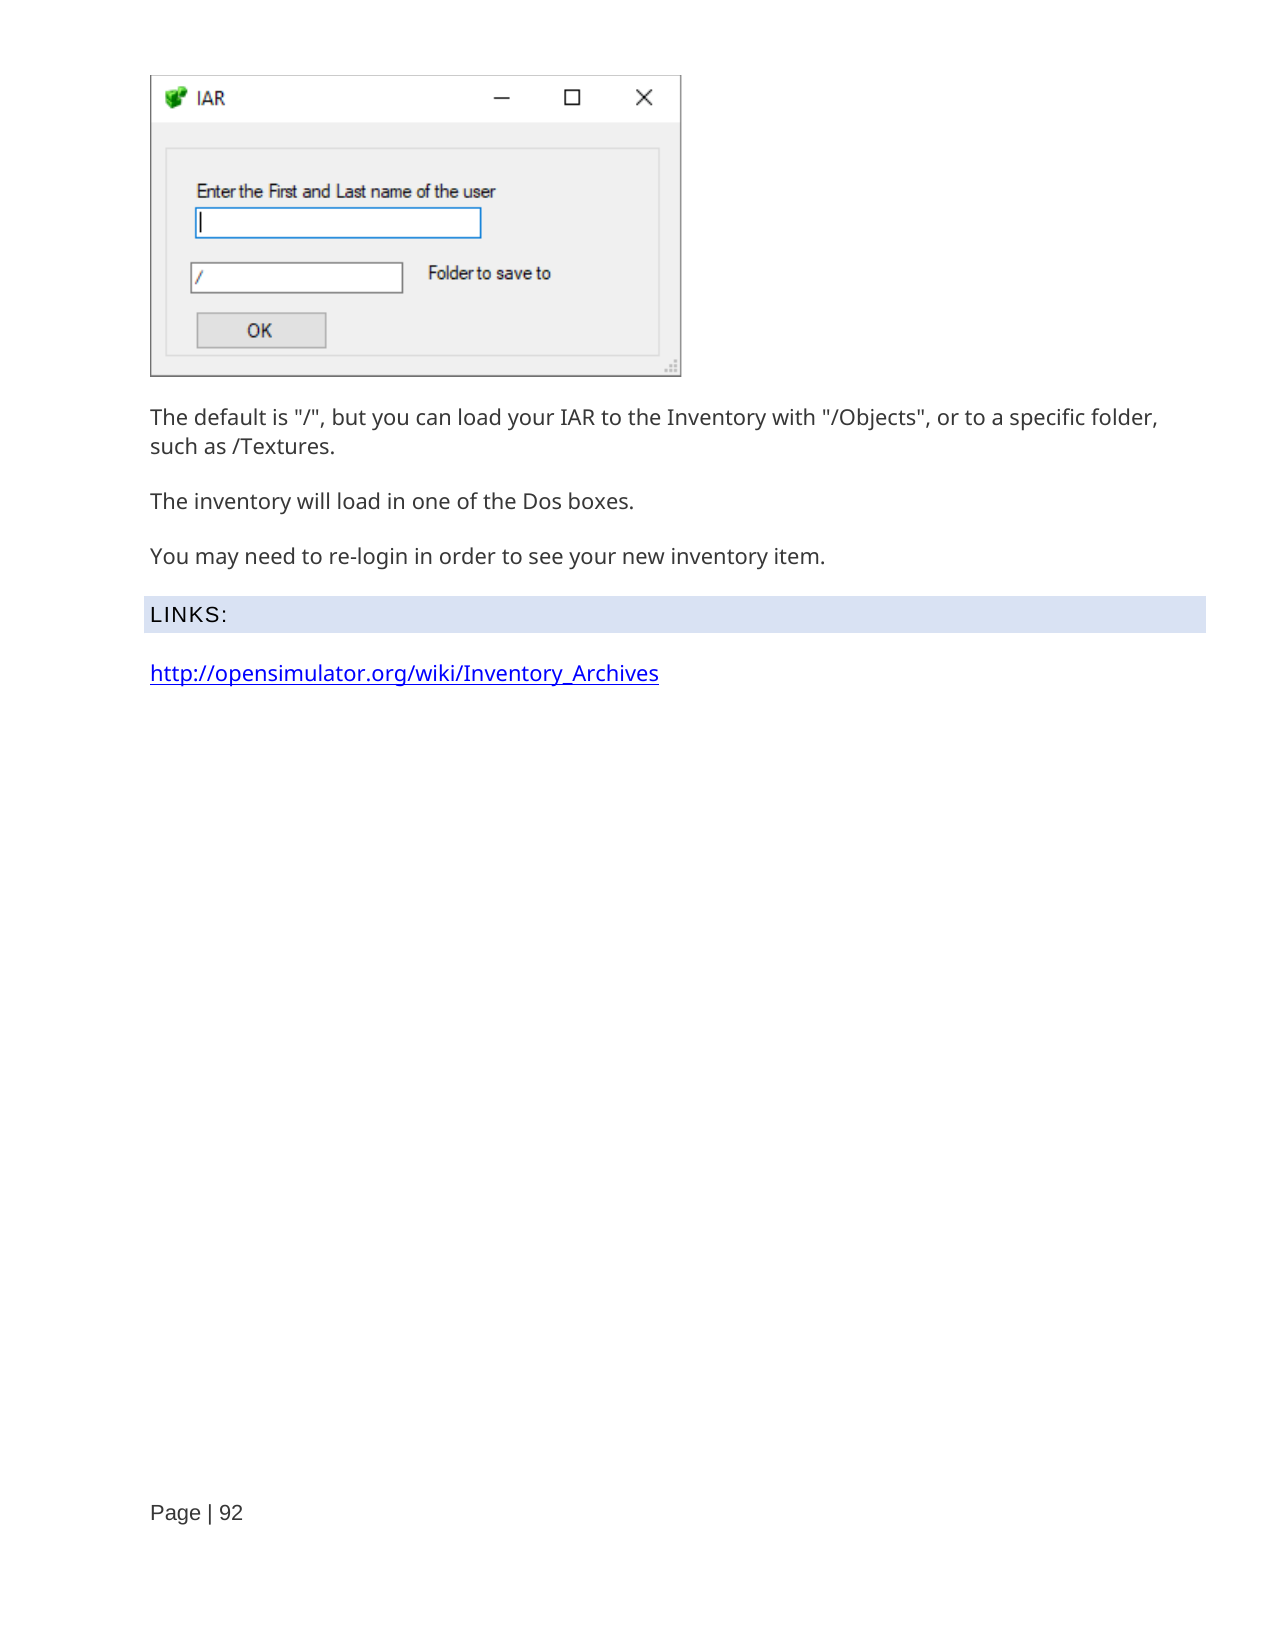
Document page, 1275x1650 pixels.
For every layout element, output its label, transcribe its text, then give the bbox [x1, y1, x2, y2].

text The default is "/", but you can load your IAR to the Inventory with "/Objects", or to a specific folder, such as /Textures. [150, 402, 1200, 461]
text You may need to re-login in order to see your new inventory item. [150, 541, 1200, 571]
subtitle Links: [150, 602, 1200, 627]
text The inventory will load in one of the Dos boxes. [150, 486, 1200, 516]
picture [150, 75, 682, 377]
text http://opensimulator.org/wiki/Inventory_Archives [150, 658, 1200, 688]
